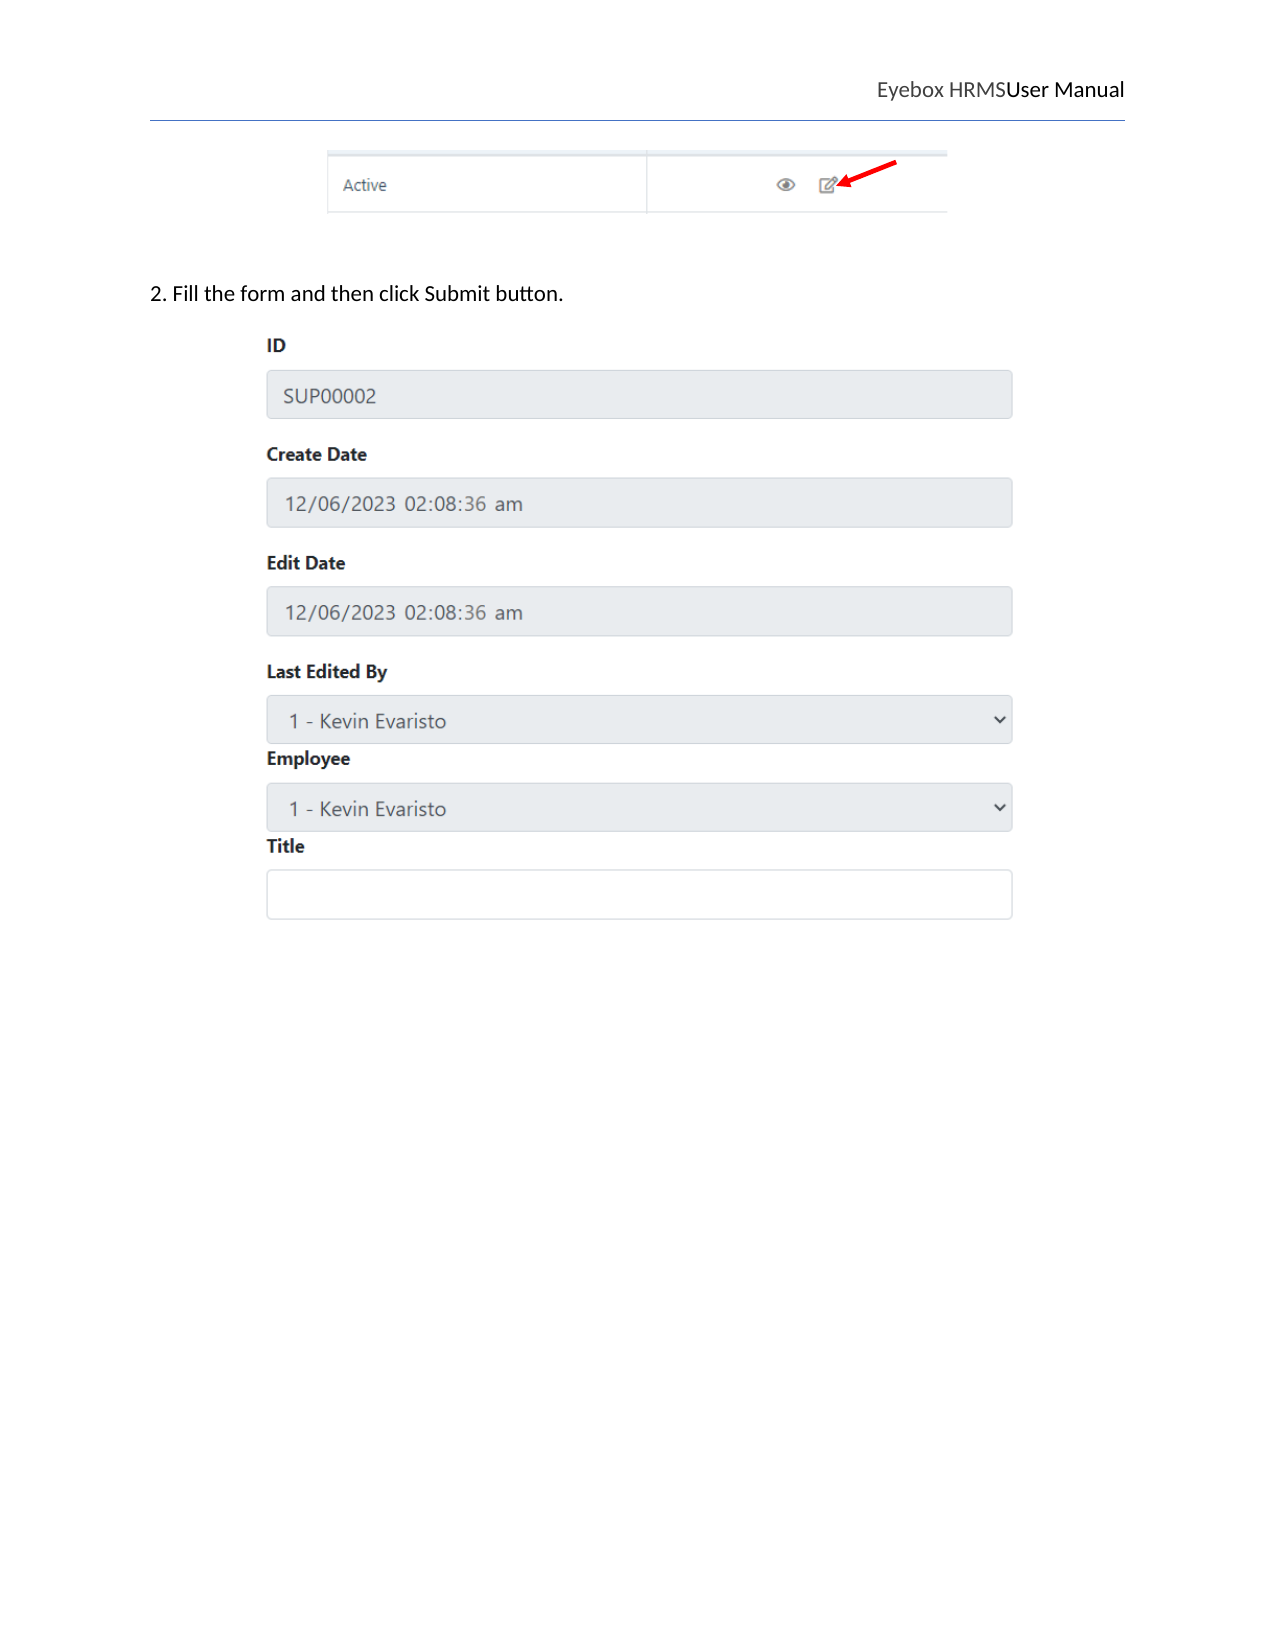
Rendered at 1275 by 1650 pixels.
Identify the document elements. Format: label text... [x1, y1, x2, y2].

text 2. Fill the form and then click Submit button. [150, 279, 1125, 307]
picture [327, 150, 948, 214]
picture [253, 326, 1022, 928]
